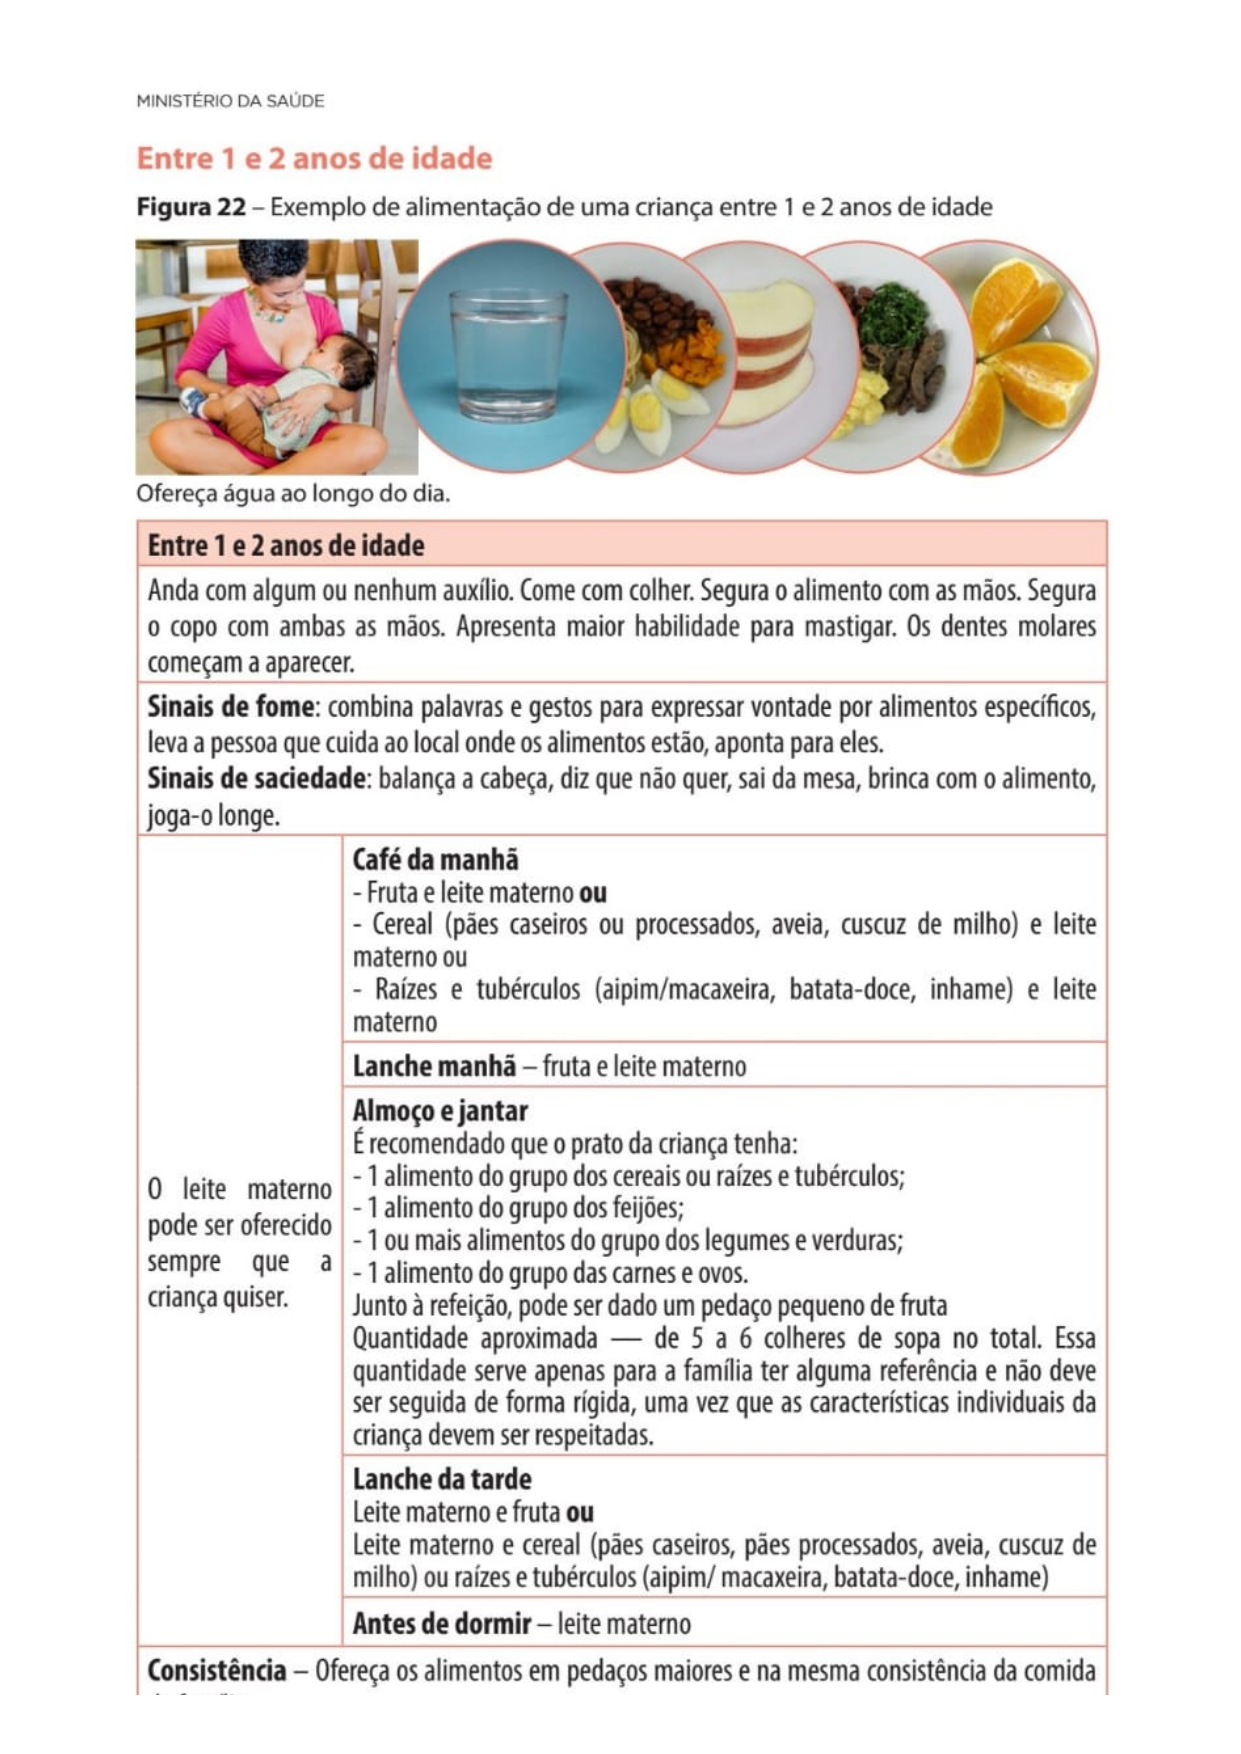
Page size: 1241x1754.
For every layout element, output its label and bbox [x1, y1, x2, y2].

picture [125, 59, 1115, 1695]
